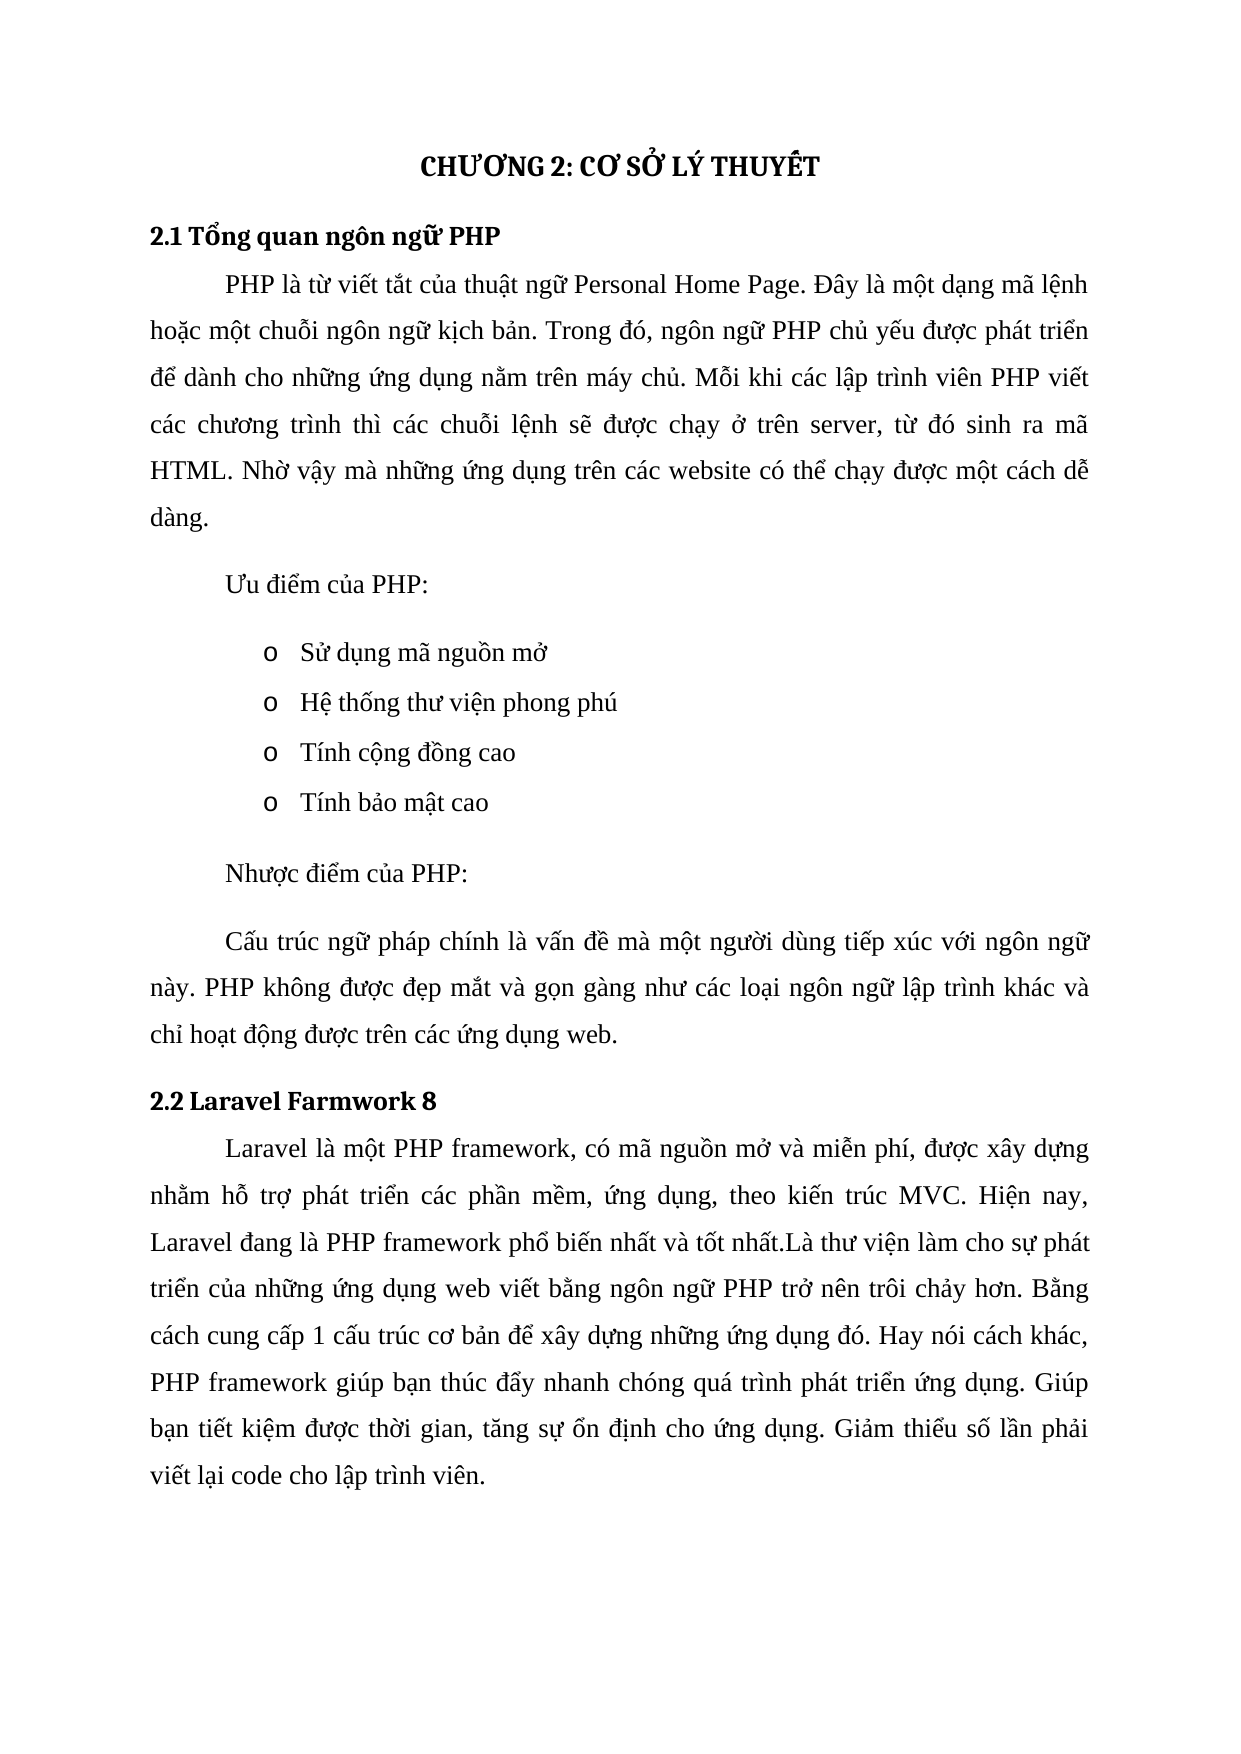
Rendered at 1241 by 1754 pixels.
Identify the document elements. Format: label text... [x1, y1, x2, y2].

text Laravel là một PHP framework, có mã nguồn mở và miễn phí, được xây dựng nhằm hỗ trợ phát triển các phần mềm, ứng dụng, theo kiến trúc MVC. Hiện nay, Laravel đang là PHP framework phổ biến nhất và tốt nhất.Là thư viện làm cho sự phát triển của những ứng dụng web viết bằng ngôn ngữ PHP trở nên trôi chảy hơn. Bằng cách cung cấp 1 cấu trúc cơ bản để xây dựng những ứng dụng đó. Hay nói cách khác, PHP framework giúp bạn thúc đẩy nhanh chóng quá trình phát triển ứng dụng. Giúp bạn tiết kiệm được thời gian, tăng sự ổn định cho ứng dụng. Giảm thiểu số lần phải viết lại code cho lập trình viên. [150, 1132, 1090, 1490]
subtitle 2.2 Laravel Farmwork 8 [150, 1086, 1090, 1117]
text PHP là từ viết tắt của thuật ngữ Personal Home Page. Đây là một dạng mã lệnh hoặc một chuỗi ngôn ngữ kịch bản. Trong đó, ngôn ngữ PHP chủ yếu được phát triển để dành cho những ứng dụng nằm trên máy chủ. Mỗi khi các lập trình viên PHP viết các chương trình thì các chuỗi lệnh sẽ được chạy ở trên server, từ đó sinh ra mã HTML. Nhờ vậy mà những ứng dụng trên các website có thể chạy được một cách dễ dàng. [150, 268, 1090, 532]
list Tính bảo mật cao [262, 786, 1090, 820]
text Cấu trúc ngữ pháp chính là vấn đề mà một người dùng tiếp xúc với ngôn ngữ này. PHP không được đẹp mắt và gọn gàng như các loại ngôn ngữ lập trình khác và chỉ hoạt động được trên các ứng dụng web. [150, 925, 1090, 1049]
text Nhược điểm của PHP: [150, 857, 1090, 888]
list Sử dụng mã nguồn mở [262, 636, 1090, 669]
subtitle 2.1 Tổng quan ngôn ngữ PHP [150, 221, 1090, 252]
text Ưu điểm của PHP: [150, 569, 1090, 600]
subtitle CHƯƠNG 2: CƠ SỞ LÝ THUYẾT [150, 150, 1090, 183]
list Hệ thống thư viện phong phú [262, 686, 1090, 720]
list Tính cộng đồng cao [262, 736, 1090, 770]
